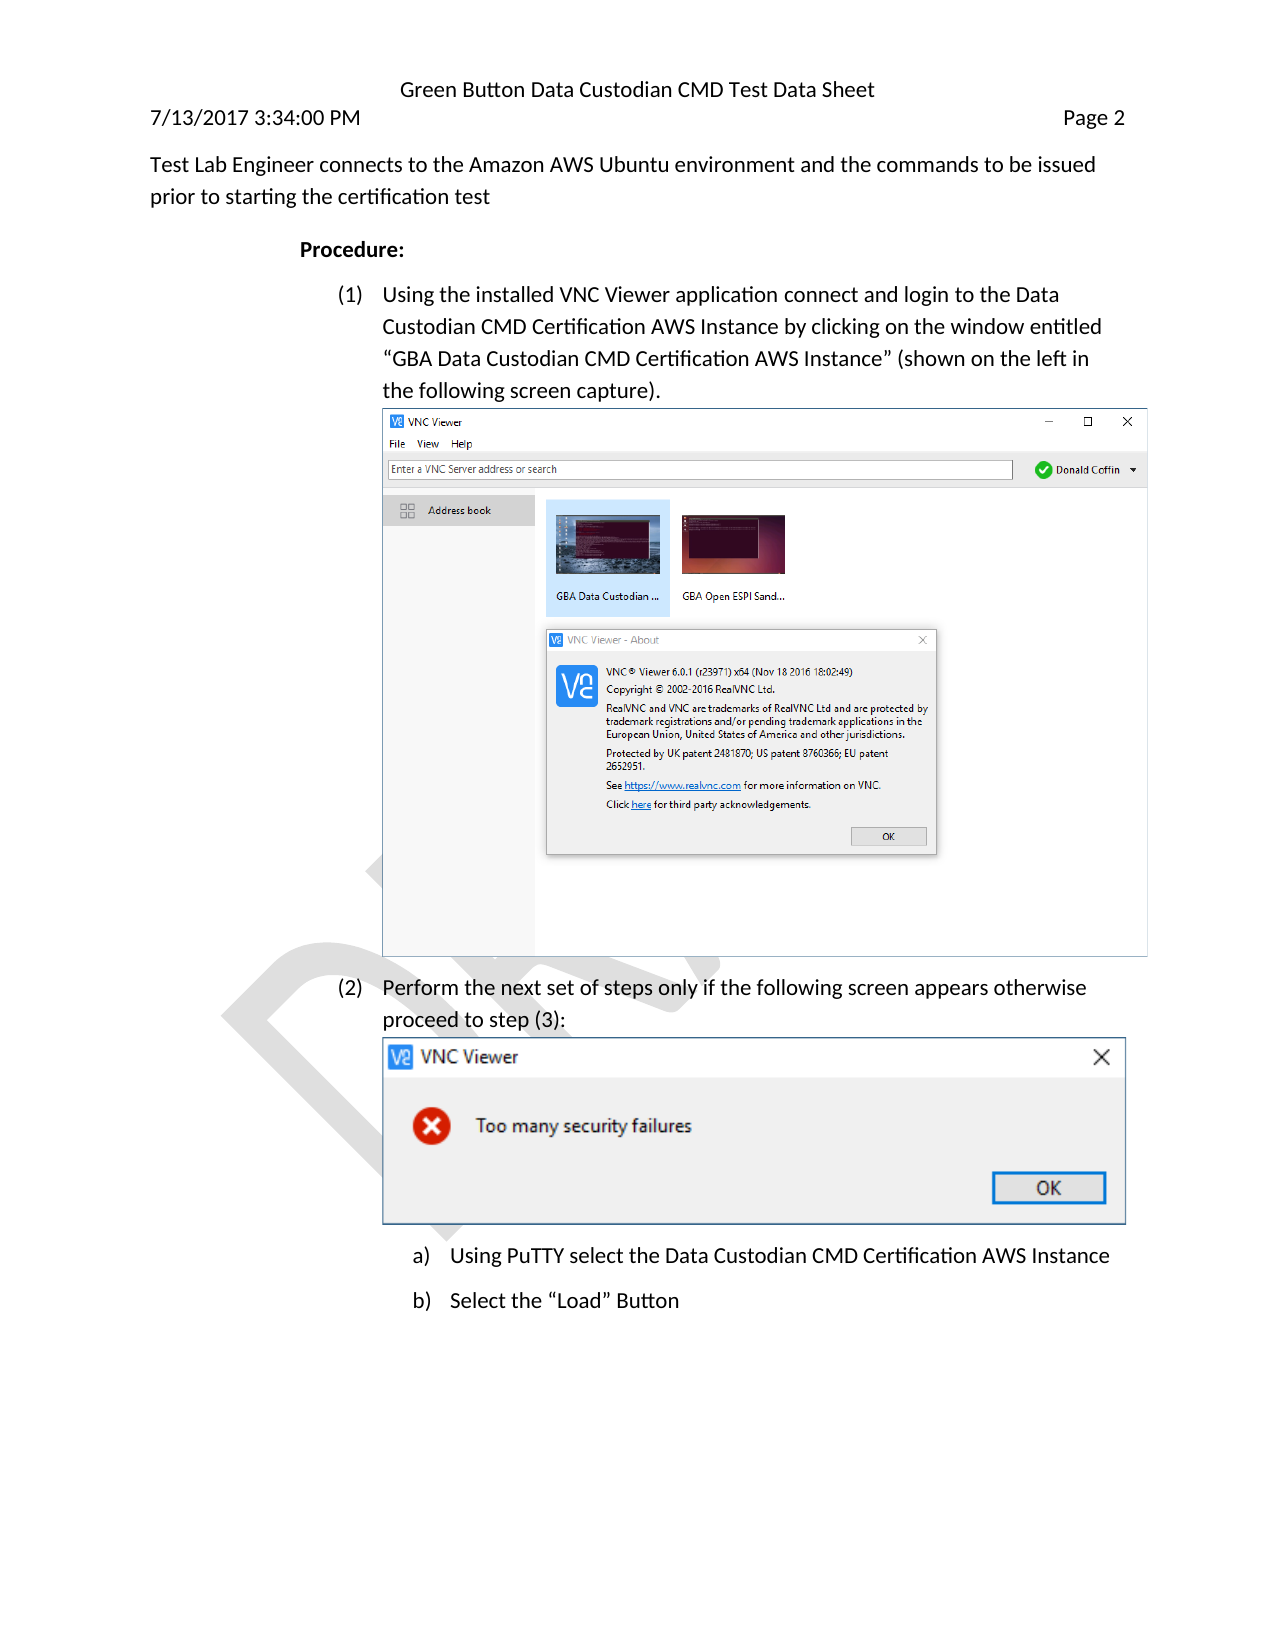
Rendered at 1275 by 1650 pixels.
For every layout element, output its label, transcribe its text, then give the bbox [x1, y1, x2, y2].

picture [382, 1037, 1127, 1225]
title Procedure: [300, 235, 1125, 263]
list Using PuTTY select the Data Custodian CMD Certification AWS Instance [412, 1241, 1125, 1269]
picture [382, 408, 1148, 957]
list Select the “Load” Button [412, 1286, 1125, 1314]
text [150, 150, 1125, 210]
